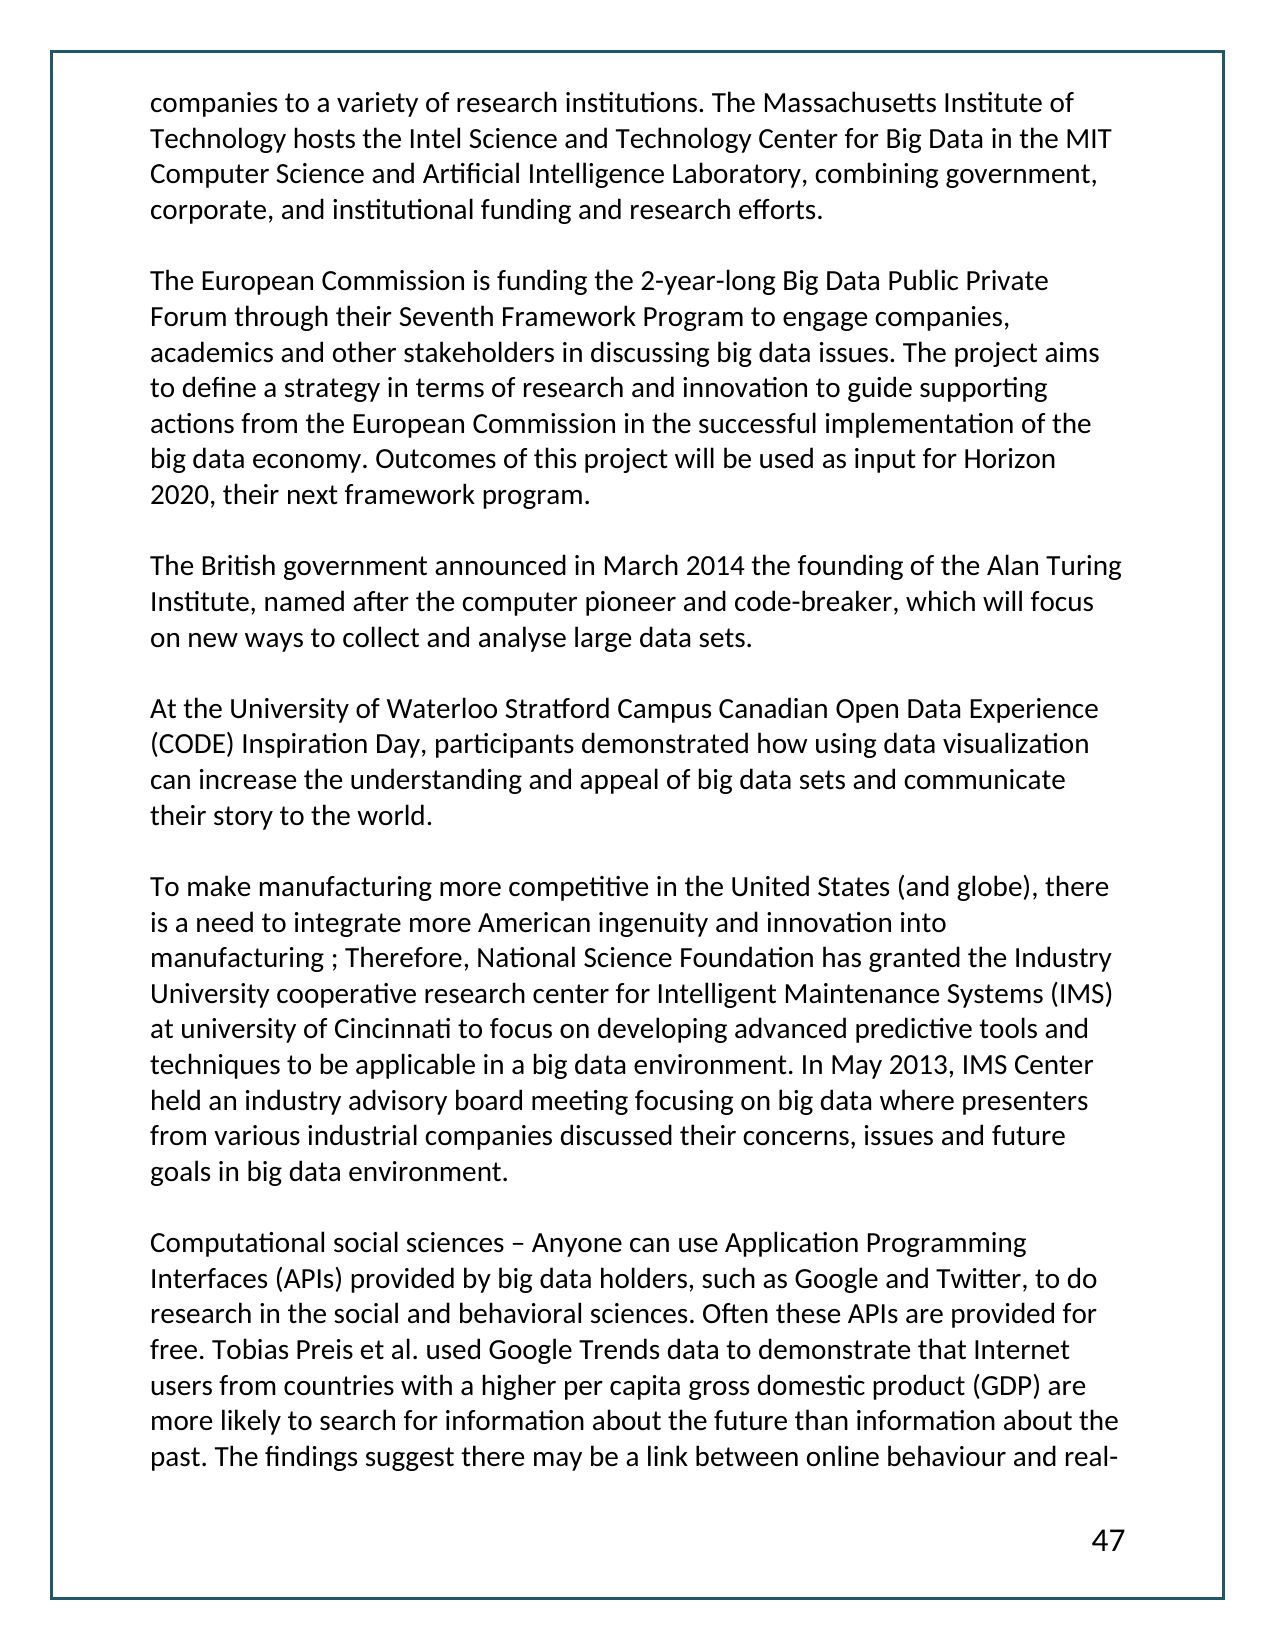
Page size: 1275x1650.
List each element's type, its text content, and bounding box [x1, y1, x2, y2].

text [150, 84, 1125, 227]
text The British government announced in March 2014 the founding of the Alan Turing Institute, named after the computer pioneer and code-breaker, which will focus on new ways to collect and analyse large data sets. [150, 547, 1125, 654]
text At the University of Waterloo Stratford Campus Canadian Open Data Experience (CODE) Inspiration Day, participants demonstrated how using data visualization can increase the understanding and appeal of big data sets and communicate their story to the world. [150, 690, 1125, 832]
text The European Commission is funding the 2-year-long Big Data Public Private Forum through their Seventh Framework Program to engage companies, academics and other stakeholders in discussing big data issues. The project aims to define a strategy in terms of research and innovation to guide supporting actions from the European Commission in the successful implementation of the big data economy. Outcomes of this project will be used as input for Horizon 2020, their next framework program. [150, 262, 1125, 512]
text To make manufacturing more competitive in the United States (and globe), there is a need to integrate more American ingenuity and innovation into manufacturing ; Therefore, National Science Foundation has granted the Industry University cooperative research center for Intelligent Maintenance Systems (IMS) at university of Cincinnati to focus on developing advanced predictive tools and techniques to be applicable in a big data environment. In May 2013, IMS Center held an industry advisory board meeting focusing on big data where presenters from various industrial companies discussed their concerns, issues and future goals in big data environment. [150, 868, 1125, 1189]
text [150, 1224, 1125, 1474]
